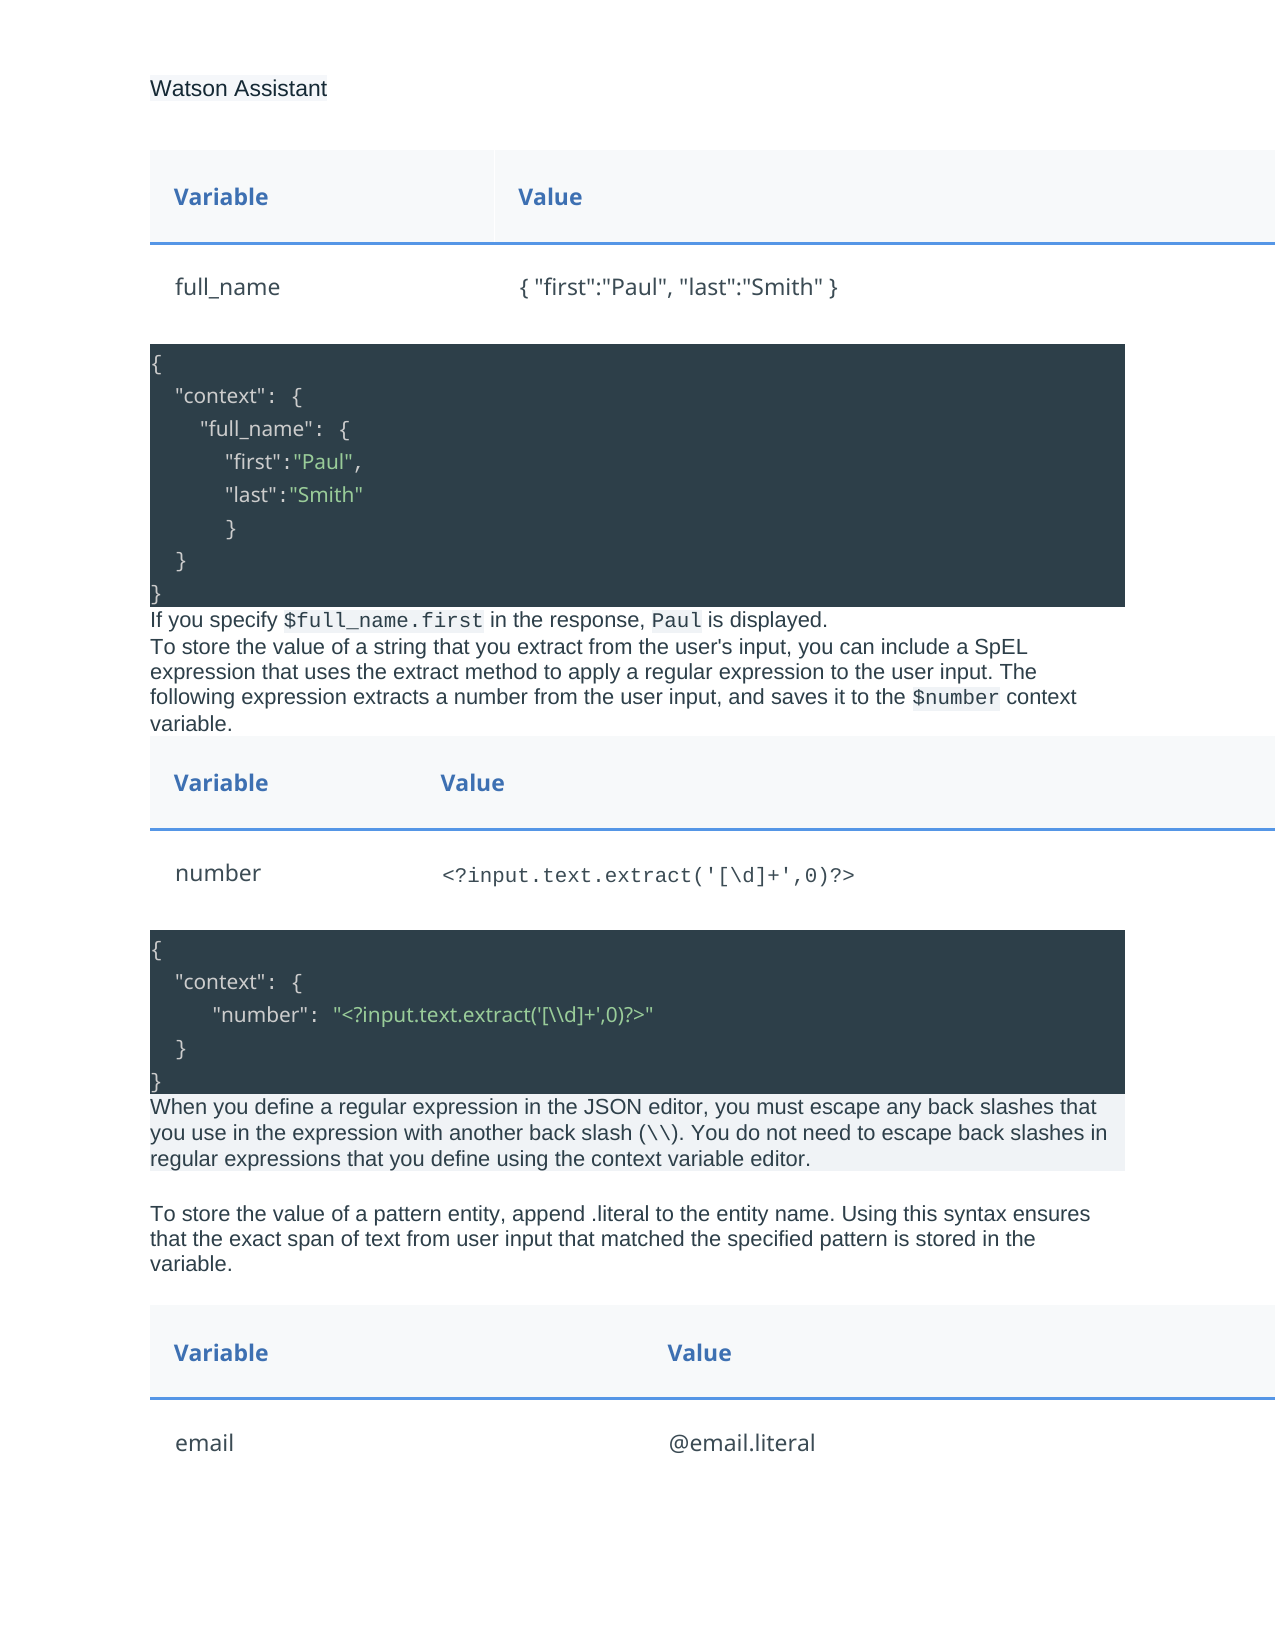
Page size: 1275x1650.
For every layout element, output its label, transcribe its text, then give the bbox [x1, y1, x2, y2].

text "last":"Smith" [150, 476, 1125, 508]
text When you define a regular expression in the JSON editor, you must escape any back slashes that you use in the expression with another back slash (\\). You do not need to escape back slashes in regular expressions that you define using the context variable editor. [150, 1094, 1125, 1171]
text "full_name": { [150, 410, 1125, 443]
text "number": "<?input.text.extract('[\\d]+',0)?>" [150, 996, 1125, 1029]
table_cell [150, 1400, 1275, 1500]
text "context": { [150, 963, 1125, 996]
text } [150, 541, 1125, 574]
text { [150, 930, 1125, 963]
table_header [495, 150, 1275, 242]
text { [150, 344, 1125, 377]
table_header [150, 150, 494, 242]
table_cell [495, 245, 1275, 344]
text } [150, 1029, 1125, 1061]
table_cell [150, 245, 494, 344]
text } [150, 574, 1125, 607]
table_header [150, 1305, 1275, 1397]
text "first":"Paul", [150, 443, 1125, 476]
text } [150, 1061, 1125, 1094]
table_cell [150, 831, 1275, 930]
text To store the value of a pattern entity, append .literal to the entity name. Using this syntax ensures that the exact span of text from user input that matched the specified pattern is stored in the variable. [150, 1201, 1125, 1276]
text To store the value of a string that you extract from the user's input, you can include a SpEL expression that uses the extract method to apply a regular expression to the user input. The following expression extracts a number from the user input, and saves it to the $number context variable. [150, 633, 1125, 736]
text } [150, 508, 1125, 541]
text If you specify $full_name.first in the response, Paul is displayed. [150, 607, 1125, 633]
text "context": { [150, 377, 1125, 410]
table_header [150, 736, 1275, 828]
